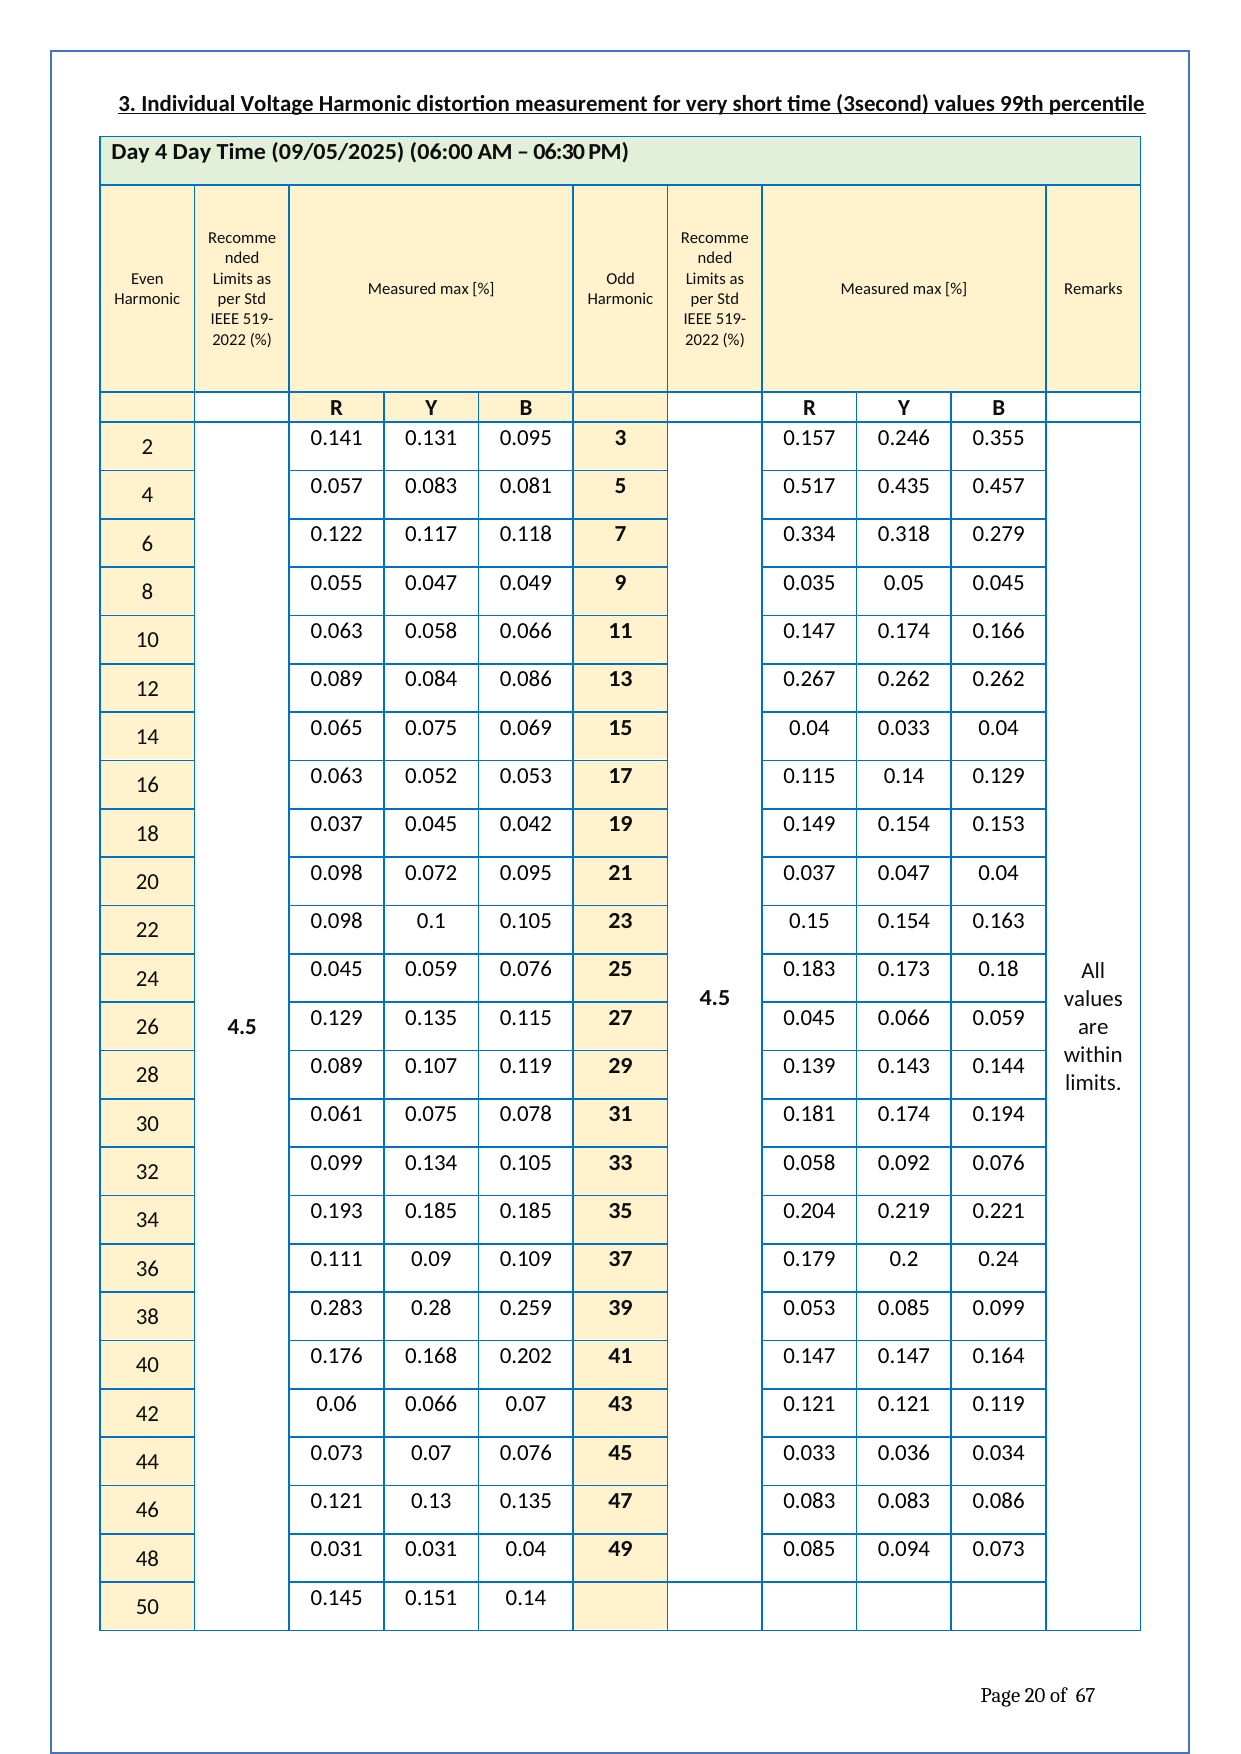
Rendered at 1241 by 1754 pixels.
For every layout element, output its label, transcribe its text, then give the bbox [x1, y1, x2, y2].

table_cell 0.147 [763, 1341, 856, 1388]
table_cell 0.143 [857, 1051, 950, 1098]
table_cell 0.185 [385, 1196, 478, 1243]
table_cell 47 [574, 1486, 667, 1533]
table_cell 3 [574, 423, 667, 469]
table_cell 0.118 [479, 520, 572, 566]
table_cell 23 [574, 906, 667, 953]
table_cell 0.144 [952, 1051, 1045, 1098]
table_cell 0.07 [385, 1438, 478, 1484]
table_cell 0.033 [763, 1438, 856, 1484]
table_cell 7 [574, 520, 667, 566]
table_cell 0.057 [290, 471, 383, 518]
table_cell 44 [101, 1438, 194, 1484]
table_cell 0.193 [290, 1196, 383, 1243]
table_cell 0.131 [385, 423, 478, 469]
table_cell 0.194 [952, 1100, 1045, 1146]
table_cell 0.174 [857, 1100, 950, 1146]
table_cell 4.5 [195, 423, 288, 1629]
table_cell 0.122 [290, 520, 383, 566]
table_cell 0.049 [479, 568, 572, 614]
table_cell 0.053 [763, 1293, 856, 1339]
table_cell 0.355 [952, 423, 1045, 469]
table_cell 0.157 [763, 423, 856, 469]
table_cell 0.047 [857, 858, 950, 904]
table_cell 24 [101, 955, 194, 1001]
table_cell 0.259 [479, 1293, 572, 1339]
table_cell 0.083 [763, 1486, 856, 1533]
table_cell 20 [101, 858, 194, 904]
table_cell 2 [101, 423, 194, 469]
table_cell 6 [101, 520, 194, 566]
table_cell 0.185 [479, 1196, 572, 1243]
table_cell Odd Harmonic [574, 186, 667, 391]
table_cell 0.115 [763, 761, 856, 808]
table_cell 10 [101, 616, 194, 663]
table_cell 13 [574, 665, 667, 711]
table_cell [668, 1583, 761, 1629]
table_cell 0.2 [857, 1245, 950, 1291]
table_cell 0.14 [479, 1583, 572, 1629]
table_cell 0.219 [857, 1196, 950, 1243]
table_cell [763, 1583, 856, 1629]
table_cell 0.149 [763, 810, 856, 856]
table_cell 0.072 [385, 858, 478, 904]
table_cell 4.5 [668, 423, 761, 1581]
table_cell 0.084 [385, 665, 478, 711]
table_cell 0.28 [385, 1293, 478, 1339]
table_cell 0.075 [385, 1100, 478, 1146]
table_cell 0.147 [763, 616, 856, 663]
table_cell 0.119 [952, 1390, 1045, 1436]
text 3. Individual Voltage Harmonic distortion measurement for very short time (3second) values 99th percentile [118, 89, 1159, 117]
table_cell 42 [101, 1390, 194, 1436]
table_cell 33 [574, 1148, 667, 1194]
table_cell 0.089 [290, 1051, 383, 1098]
table_cell 0.262 [952, 665, 1045, 711]
table_cell 17 [574, 761, 667, 808]
table_cell 0.073 [952, 1535, 1045, 1581]
table_cell 0.135 [385, 1003, 478, 1049]
table_cell 0.052 [385, 761, 478, 808]
table_cell 0.115 [479, 1003, 572, 1049]
table_cell 15 [574, 713, 667, 759]
table_cell 14 [101, 713, 194, 759]
table_cell 0.078 [479, 1100, 572, 1146]
table_cell 0.035 [763, 568, 856, 614]
table_cell 46 [101, 1486, 194, 1533]
table_cell 0.202 [479, 1341, 572, 1388]
table_cell 0.095 [479, 423, 572, 469]
table_cell 0.037 [290, 810, 383, 856]
table_cell R [290, 393, 383, 421]
table_cell 0.059 [385, 955, 478, 1001]
table_cell 0.163 [952, 906, 1045, 953]
table_cell 0.098 [290, 858, 383, 904]
table_cell 5 [574, 471, 667, 518]
table_cell 0.1 [385, 906, 478, 953]
table_cell 31 [574, 1100, 667, 1146]
table_cell [952, 1583, 1045, 1629]
table_cell 0.164 [952, 1341, 1045, 1388]
table_cell 0.139 [763, 1051, 856, 1098]
table_cell 25 [574, 955, 667, 1001]
table_cell 0.085 [857, 1293, 950, 1339]
table_cell 0.04 [763, 713, 856, 759]
table_cell 0.135 [479, 1486, 572, 1533]
table_cell 0.034 [952, 1438, 1045, 1484]
table_cell 45 [574, 1438, 667, 1484]
table_cell 0.18 [952, 955, 1045, 1001]
table_cell Even Harmonic [101, 186, 194, 391]
table_cell 48 [101, 1535, 194, 1581]
table_cell 0.435 [857, 471, 950, 518]
table_cell 0.318 [857, 520, 950, 566]
table_cell 0.154 [857, 810, 950, 856]
table_cell 0.457 [952, 471, 1045, 518]
table_cell 0.168 [385, 1341, 478, 1388]
table_cell 0.105 [479, 906, 572, 953]
table_cell 0.066 [857, 1003, 950, 1049]
table_cell 38 [101, 1293, 194, 1339]
table_cell 0.045 [763, 1003, 856, 1049]
table_cell 0.517 [763, 471, 856, 518]
table_cell [574, 1583, 667, 1629]
table_cell 0.086 [479, 665, 572, 711]
table_cell 0.174 [857, 616, 950, 663]
table_cell 50 [101, 1583, 194, 1629]
table_cell 0.166 [952, 616, 1045, 663]
table_cell 0.085 [763, 1535, 856, 1581]
table_cell 0.061 [290, 1100, 383, 1146]
table_cell 41 [574, 1341, 667, 1388]
table_cell 0.176 [290, 1341, 383, 1388]
table_cell 29 [574, 1051, 667, 1098]
table_cell [857, 1583, 950, 1629]
table_cell 40 [101, 1341, 194, 1388]
table_cell 0.086 [952, 1486, 1045, 1533]
table_cell 0.105 [479, 1148, 572, 1194]
table_cell 0.04 [952, 858, 1045, 904]
table_cell Y [385, 393, 478, 421]
table_cell 11 [574, 616, 667, 663]
table_cell 32 [101, 1148, 194, 1194]
table_cell Remarks [1047, 186, 1140, 391]
table_cell 0.076 [479, 1438, 572, 1484]
table_cell 0.075 [385, 713, 478, 759]
table_cell 0.076 [952, 1148, 1045, 1194]
table_cell 0.094 [857, 1535, 950, 1581]
table_cell 49 [574, 1535, 667, 1581]
table_cell 0.069 [479, 713, 572, 759]
table_cell 0.042 [479, 810, 572, 856]
table_cell 0.06 [290, 1390, 383, 1436]
table_cell 37 [574, 1245, 667, 1291]
table_cell R [763, 393, 856, 421]
table_cell 0.145 [290, 1583, 383, 1629]
table_cell 0.334 [763, 520, 856, 566]
table_cell Recommended Limits as per Std IEEE 519-2022 (%) [195, 186, 288, 391]
table_cell [574, 393, 667, 421]
table_cell All values are within limits. [1047, 423, 1140, 1629]
table_cell 0.14 [857, 761, 950, 808]
table_cell 0.083 [857, 1486, 950, 1533]
table_cell 0.181 [763, 1100, 856, 1146]
table_cell 43 [574, 1390, 667, 1436]
table_cell 0.13 [385, 1486, 478, 1533]
table_cell 0.246 [857, 423, 950, 469]
table_cell 0.111 [290, 1245, 383, 1291]
table_cell 0.083 [385, 471, 478, 518]
table_cell 0.147 [857, 1341, 950, 1388]
table_cell 0.098 [290, 906, 383, 953]
table_cell 8 [101, 568, 194, 614]
table_cell 0.117 [385, 520, 478, 566]
table_cell 0.121 [290, 1486, 383, 1533]
table_cell 4 [101, 471, 194, 518]
table_cell 0.134 [385, 1148, 478, 1194]
table_cell 36 [101, 1245, 194, 1291]
table_cell 12 [101, 665, 194, 711]
table_cell 39 [574, 1293, 667, 1339]
table_cell [195, 393, 288, 421]
table_cell 0.179 [763, 1245, 856, 1291]
table_cell 0.065 [290, 713, 383, 759]
table_cell 0.063 [290, 761, 383, 808]
table_cell 0.24 [952, 1245, 1045, 1291]
table_cell 0.036 [857, 1438, 950, 1484]
table_cell [668, 393, 761, 421]
table_cell 0.081 [479, 471, 572, 518]
table_cell 26 [101, 1003, 194, 1049]
table_cell 16 [101, 761, 194, 808]
table_cell 0.066 [479, 616, 572, 663]
table_cell 30 [101, 1100, 194, 1146]
table_cell [101, 393, 194, 421]
table_cell 0.119 [479, 1051, 572, 1098]
table_cell 0.047 [385, 568, 478, 614]
table_cell 0.055 [290, 568, 383, 614]
table_cell 19 [574, 810, 667, 856]
table_cell 0.095 [479, 858, 572, 904]
table_cell 0.045 [385, 810, 478, 856]
table_cell 0.037 [763, 858, 856, 904]
table_cell 0.092 [857, 1148, 950, 1194]
table_cell 0.129 [290, 1003, 383, 1049]
table_cell 0.031 [290, 1535, 383, 1581]
table_cell 18 [101, 810, 194, 856]
table_cell 35 [574, 1196, 667, 1243]
table_cell 0.267 [763, 665, 856, 711]
table_cell 0.089 [290, 665, 383, 711]
table_cell Recommended Limits as per Std IEEE 519-2022 (%) [668, 186, 761, 391]
table_cell 0.033 [857, 713, 950, 759]
table_cell 0.058 [385, 616, 478, 663]
table_cell B [952, 393, 1045, 421]
table_cell 0.073 [290, 1438, 383, 1484]
table_cell Measured max [%] [290, 186, 572, 391]
table_cell 0.04 [952, 713, 1045, 759]
table_cell 0.204 [763, 1196, 856, 1243]
table_cell 0.066 [385, 1390, 478, 1436]
table_cell 0.109 [479, 1245, 572, 1291]
table_cell B [479, 393, 572, 421]
table_cell 0.058 [763, 1148, 856, 1194]
table_cell 0.04 [479, 1535, 572, 1581]
table_cell 0.076 [479, 955, 572, 1001]
table_cell 0.045 [290, 955, 383, 1001]
table_cell 0.121 [763, 1390, 856, 1436]
table_header Day 4 Day Time (09/05/2025) (06:00 AM – 06:30 PM) [101, 137, 1140, 184]
table_cell 0.121 [857, 1390, 950, 1436]
table_cell 0.279 [952, 520, 1045, 566]
table_cell 27 [574, 1003, 667, 1049]
table_cell 9 [574, 568, 667, 614]
table_cell 0.031 [385, 1535, 478, 1581]
table_cell 0.173 [857, 955, 950, 1001]
table_cell 0.141 [290, 423, 383, 469]
table_cell 21 [574, 858, 667, 904]
table_cell 22 [101, 906, 194, 953]
table_cell 0.154 [857, 906, 950, 953]
table_cell 0.283 [290, 1293, 383, 1339]
table_cell 0.221 [952, 1196, 1045, 1243]
table_cell 0.059 [952, 1003, 1045, 1049]
table_cell 0.05 [857, 568, 950, 614]
table_cell 0.107 [385, 1051, 478, 1098]
table_cell 0.07 [479, 1390, 572, 1436]
table_cell 0.045 [952, 568, 1045, 614]
table_cell 0.053 [479, 761, 572, 808]
table_cell Y [857, 393, 950, 421]
table_cell 0.15 [763, 906, 856, 953]
table_cell Measured max [%] [763, 186, 1045, 391]
table_cell 0.099 [290, 1148, 383, 1194]
table_cell 0.153 [952, 810, 1045, 856]
table_cell 0.183 [763, 955, 856, 1001]
table_cell 34 [101, 1196, 194, 1243]
table_cell 0.063 [290, 616, 383, 663]
table_cell 0.151 [385, 1583, 478, 1629]
table_cell 0.129 [952, 761, 1045, 808]
table_cell [1047, 393, 1140, 421]
table_cell 0.099 [952, 1293, 1045, 1339]
table_cell 28 [101, 1051, 194, 1098]
table_cell 0.262 [857, 665, 950, 711]
table_cell 0.09 [385, 1245, 478, 1291]
